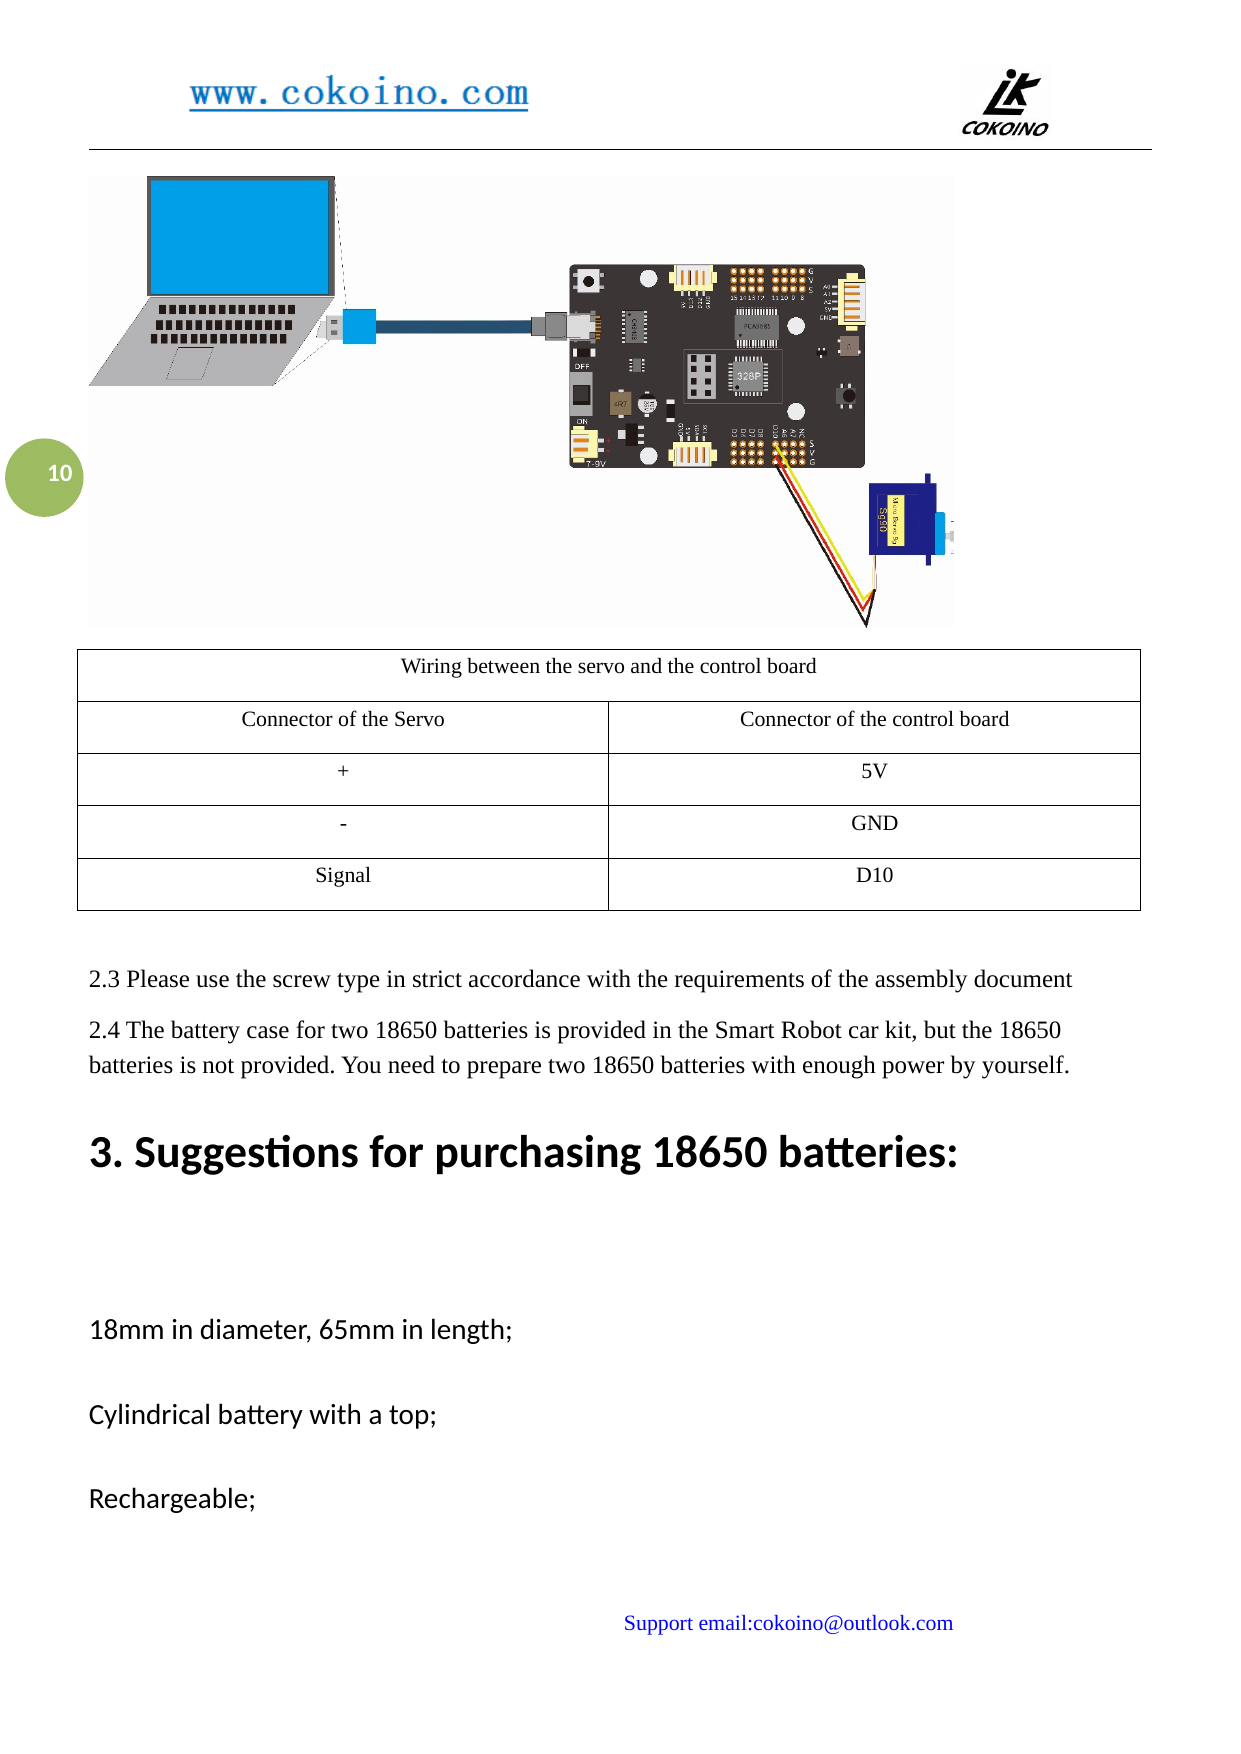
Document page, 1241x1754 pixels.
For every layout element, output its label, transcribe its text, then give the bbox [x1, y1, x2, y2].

text 2.4 The battery case for two 18650 batteries is provided in the Smart Robot car kit, but the 18650 batteries is not provided. You need to prepare two 18650 batteries with enough power by yourself. [88, 1013, 1152, 1081]
table_header Wiring between the servo and the control board [78, 650, 1140, 701]
table_cell 5V [609, 754, 1140, 805]
subtitle 3. Suggestions for purchasing 18650 batteries: [88, 1118, 1152, 1183]
text Cylindrical battery with a top; [88, 1381, 1152, 1446]
table_cell D10 [609, 859, 1140, 909]
picture [187, 41, 552, 142]
text 2.3 Please use the screw type in strict accordance with the requirements of the assembly document [88, 962, 1152, 994]
table_cell Connector of the control board [609, 702, 1140, 753]
table_cell Connector of the Servo [78, 702, 608, 753]
table_cell Signal [78, 859, 608, 909]
table_cell GND [609, 806, 1140, 857]
text Rechargeable; [88, 1466, 1152, 1531]
picture [88, 176, 954, 628]
table_cell - [78, 806, 608, 857]
table_cell + [78, 754, 608, 805]
text 18mm in diameter, 65mm in length; [88, 1297, 1152, 1362]
picture [957, 63, 1053, 142]
